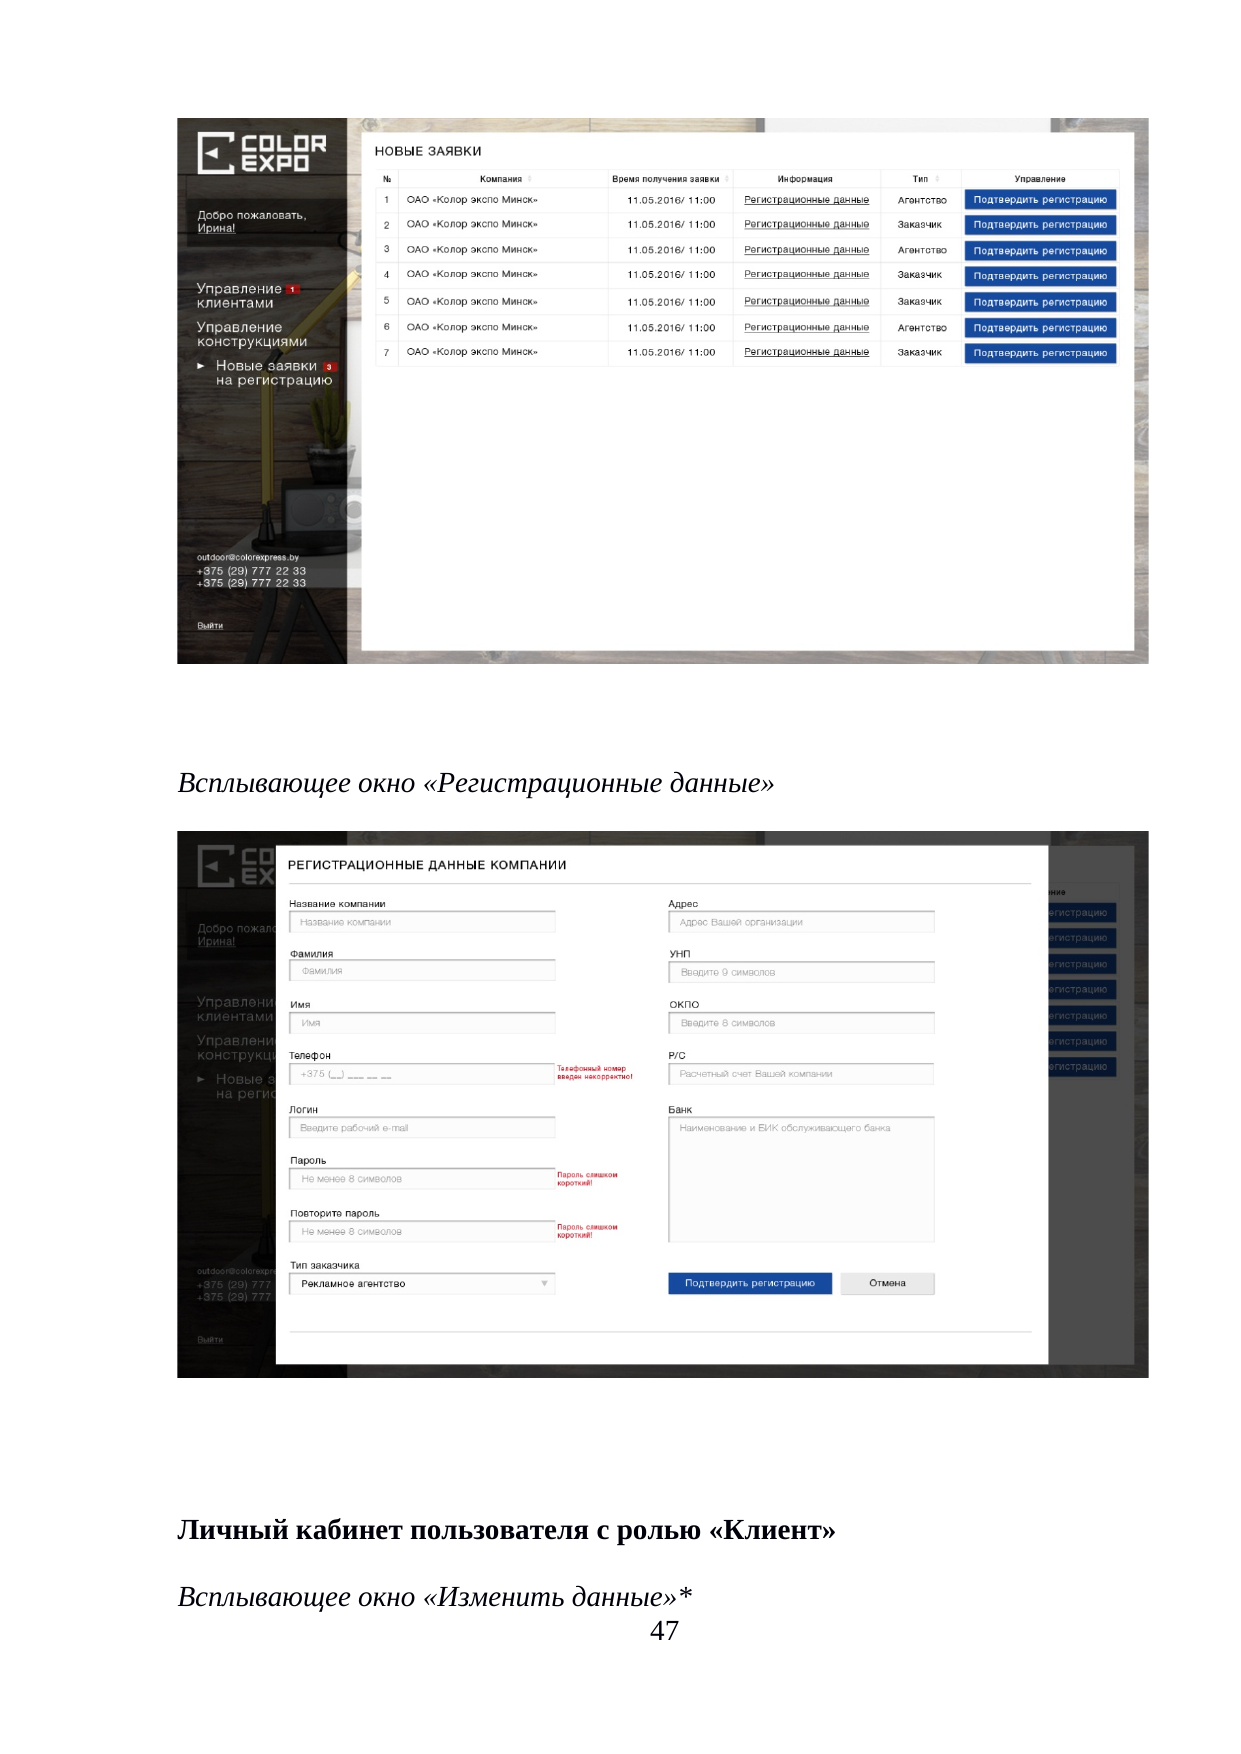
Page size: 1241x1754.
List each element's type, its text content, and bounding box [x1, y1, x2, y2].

text Всплывающее окно «Регистрационные данные» [177, 765, 1152, 798]
text Личный кабинет пользователя с ролью «Клиент» [177, 1512, 1152, 1545]
picture [177, 831, 1149, 1378]
picture [177, 118, 1149, 664]
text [177, 1579, 1152, 1612]
